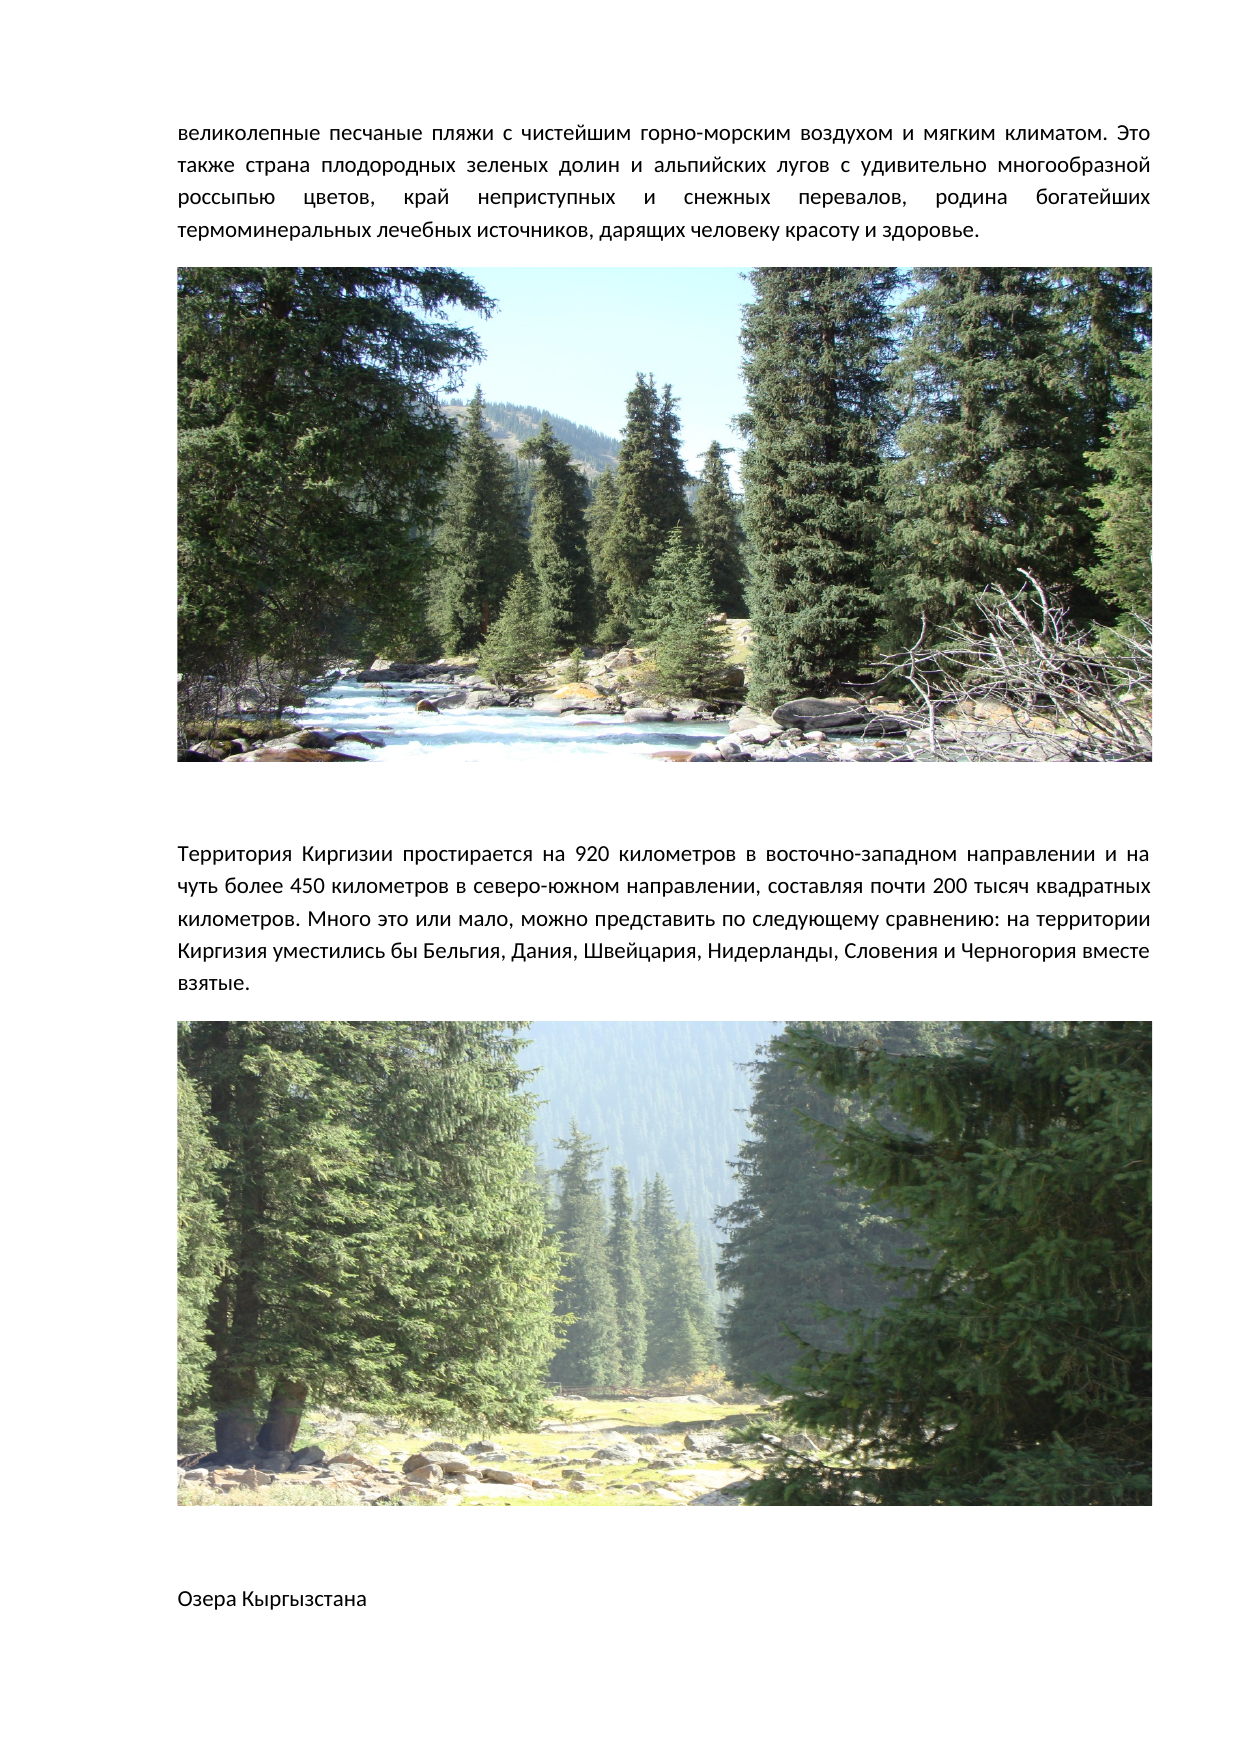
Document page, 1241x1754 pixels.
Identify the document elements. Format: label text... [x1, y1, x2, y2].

text Территория Киргизии простирается на 920 километров в восточно-западном направлении и на чуть более 450 километров в северо-южном направлении, составляя почти 200 тысяч квадратных километров. Много это или мало, можно представить по следующему сравнению: на территории Киргизия уместились бы Бельгия, Дания, Швейцария, Нидерланды, Словения и Черногория вместе взятые. [177, 839, 1152, 996]
picture [177, 1021, 1153, 1506]
picture [177, 267, 1153, 762]
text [177, 118, 1152, 243]
text Озера Кыргызстана [177, 1584, 1152, 1612]
